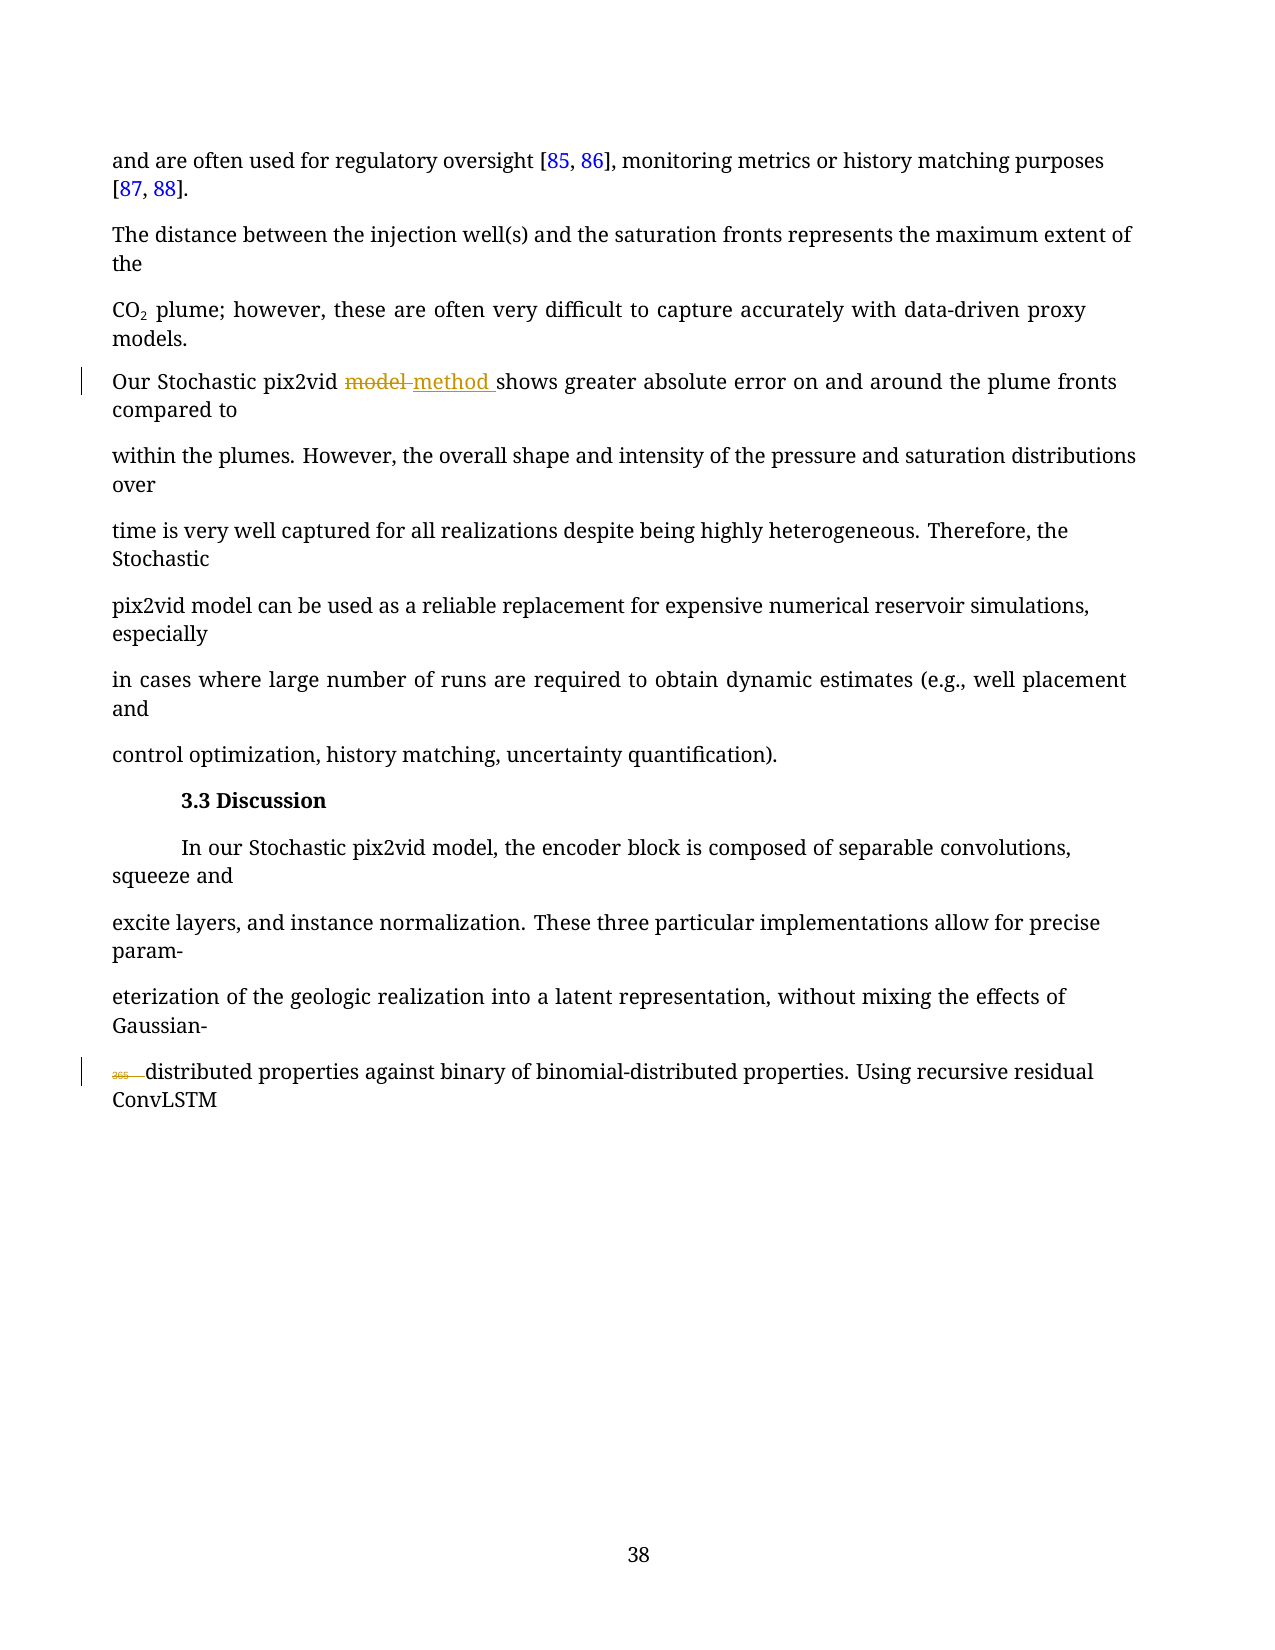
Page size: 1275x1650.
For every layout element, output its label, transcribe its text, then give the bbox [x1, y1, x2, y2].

text Our Stochastic pix2vid shows greater absolute error on and around the plume fronts compared to [112, 367, 1142, 424]
text control optimization, history matching, uncertainty quantification). [112, 740, 1142, 769]
text within the plumes. However, the overall shape and intensity of the pressure and saturation distributions over [112, 441, 1142, 498]
text pix2vid model can be used as a reliable replacement for expensive numerical reservoir simulations, especially [112, 591, 1142, 648]
text 3.3 Discussion [112, 787, 1142, 815]
text distributed properties against binary of binomial-distributed properties. Using recursive residual ConvLSTM [112, 1057, 1142, 1114]
text The distance between the injection well(s) and the saturation fronts represents the maximum extent of the [112, 221, 1142, 277]
text and are often used for regulatory oversight [85, 86], monitoring metrics or history matching purposes [87, 88]. [112, 146, 1142, 203]
text time is very well captured for all realizations despite being highly heterogeneous. Therefore, the Stochastic [112, 516, 1142, 573]
text excite layers, and instance normalization. These three particular implementations allow for precise param- [112, 908, 1142, 964]
text in cases where large number of runs are required to obtain dynamic estimates (e.g., well placement and [112, 666, 1142, 722]
text eterization of the geologic realization into a latent representation, without mixing the effects of Gaussian- [112, 982, 1142, 1039]
text CO2 plume; however, these are often very difficult to capture accurately with data-driven proxy models. [112, 295, 1142, 352]
text In our Stochastic pix2vid model, the encoder block is composed of separable convolutions, squeeze and [112, 833, 1142, 890]
